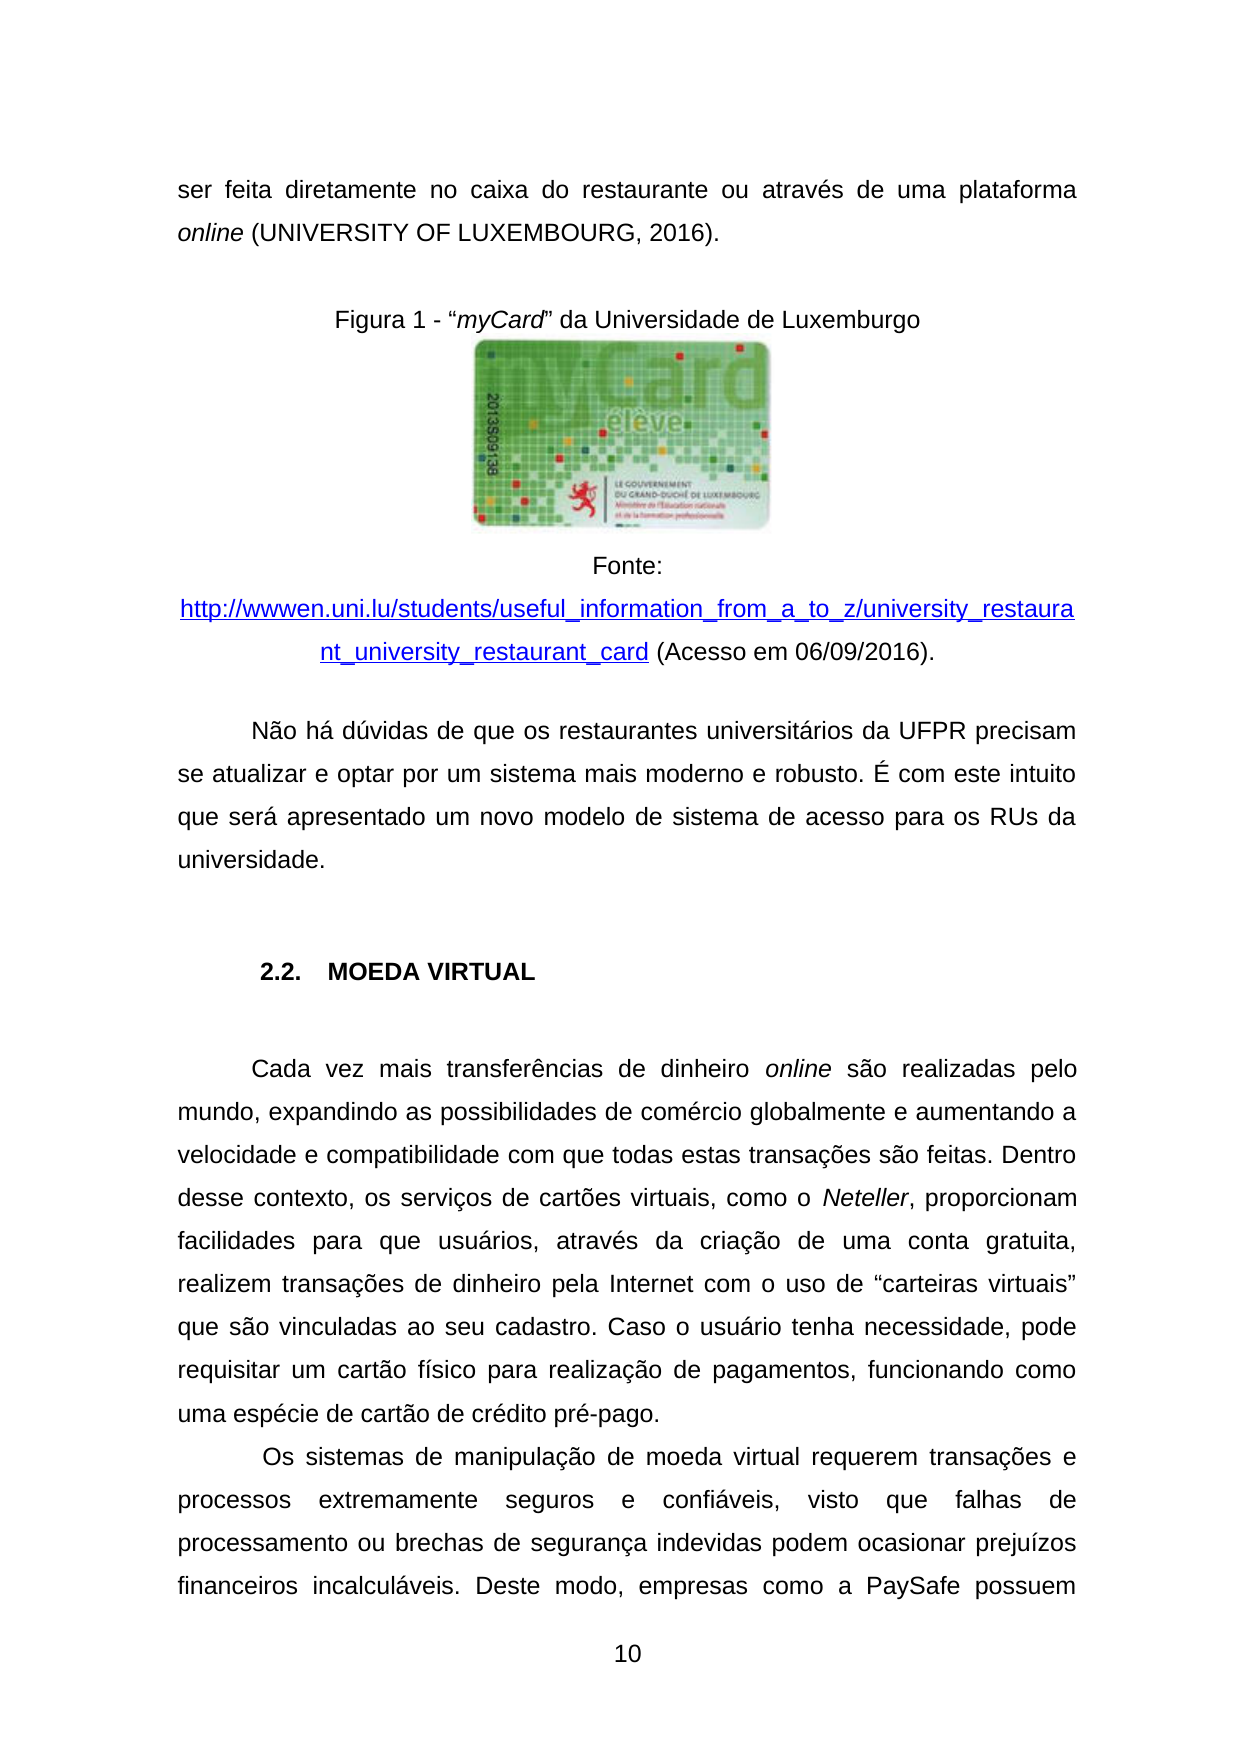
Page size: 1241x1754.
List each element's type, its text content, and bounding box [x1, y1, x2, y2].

text Cada vez mais transferências de dinheiro online são realizadas pelo mundo, expandindo as possibilidades de comércio globalmente e aumentando a velocidade e compatibilidade com que todas estas transações são feitas. Dentro desse contexto, os serviços de cartões virtuais, como o Neteller, proporcionam facilidades para que usuários, através da criação de uma conta gratuita, realizem transações de dinheiro pela Internet com o uso de “carteiras virtuais” que são vinculadas ao seu cadastro. Caso o usuário tenha necessidade, pode requisitar um cartão físico para realização de pagamentos, funcionando como uma espécie de cartão de crédito pré-pago. [177, 1054, 1078, 1427]
subtitle moeda virtual [260, 957, 1078, 986]
text Figura 1 - “myCard” da Universidade de Luxemburgo [177, 304, 1078, 333]
picture [471, 333, 784, 537]
text Fonte: http://wwwen.uni.lu/students/useful_information_from_a_to_z/university_restaurant_university_restaurant_card (Acesso em 06/09/2016). [177, 551, 1078, 666]
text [177, 175, 1078, 247]
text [177, 1442, 1078, 1600]
text Não há dúvidas de que os restaurantes universitários da UFPR precisam se atualizar e optar por um sistema mais moderno e robusto. É com este intuito que será apresentado um novo modelo de sistema de acesso para os RUs da universidade. [177, 716, 1078, 874]
